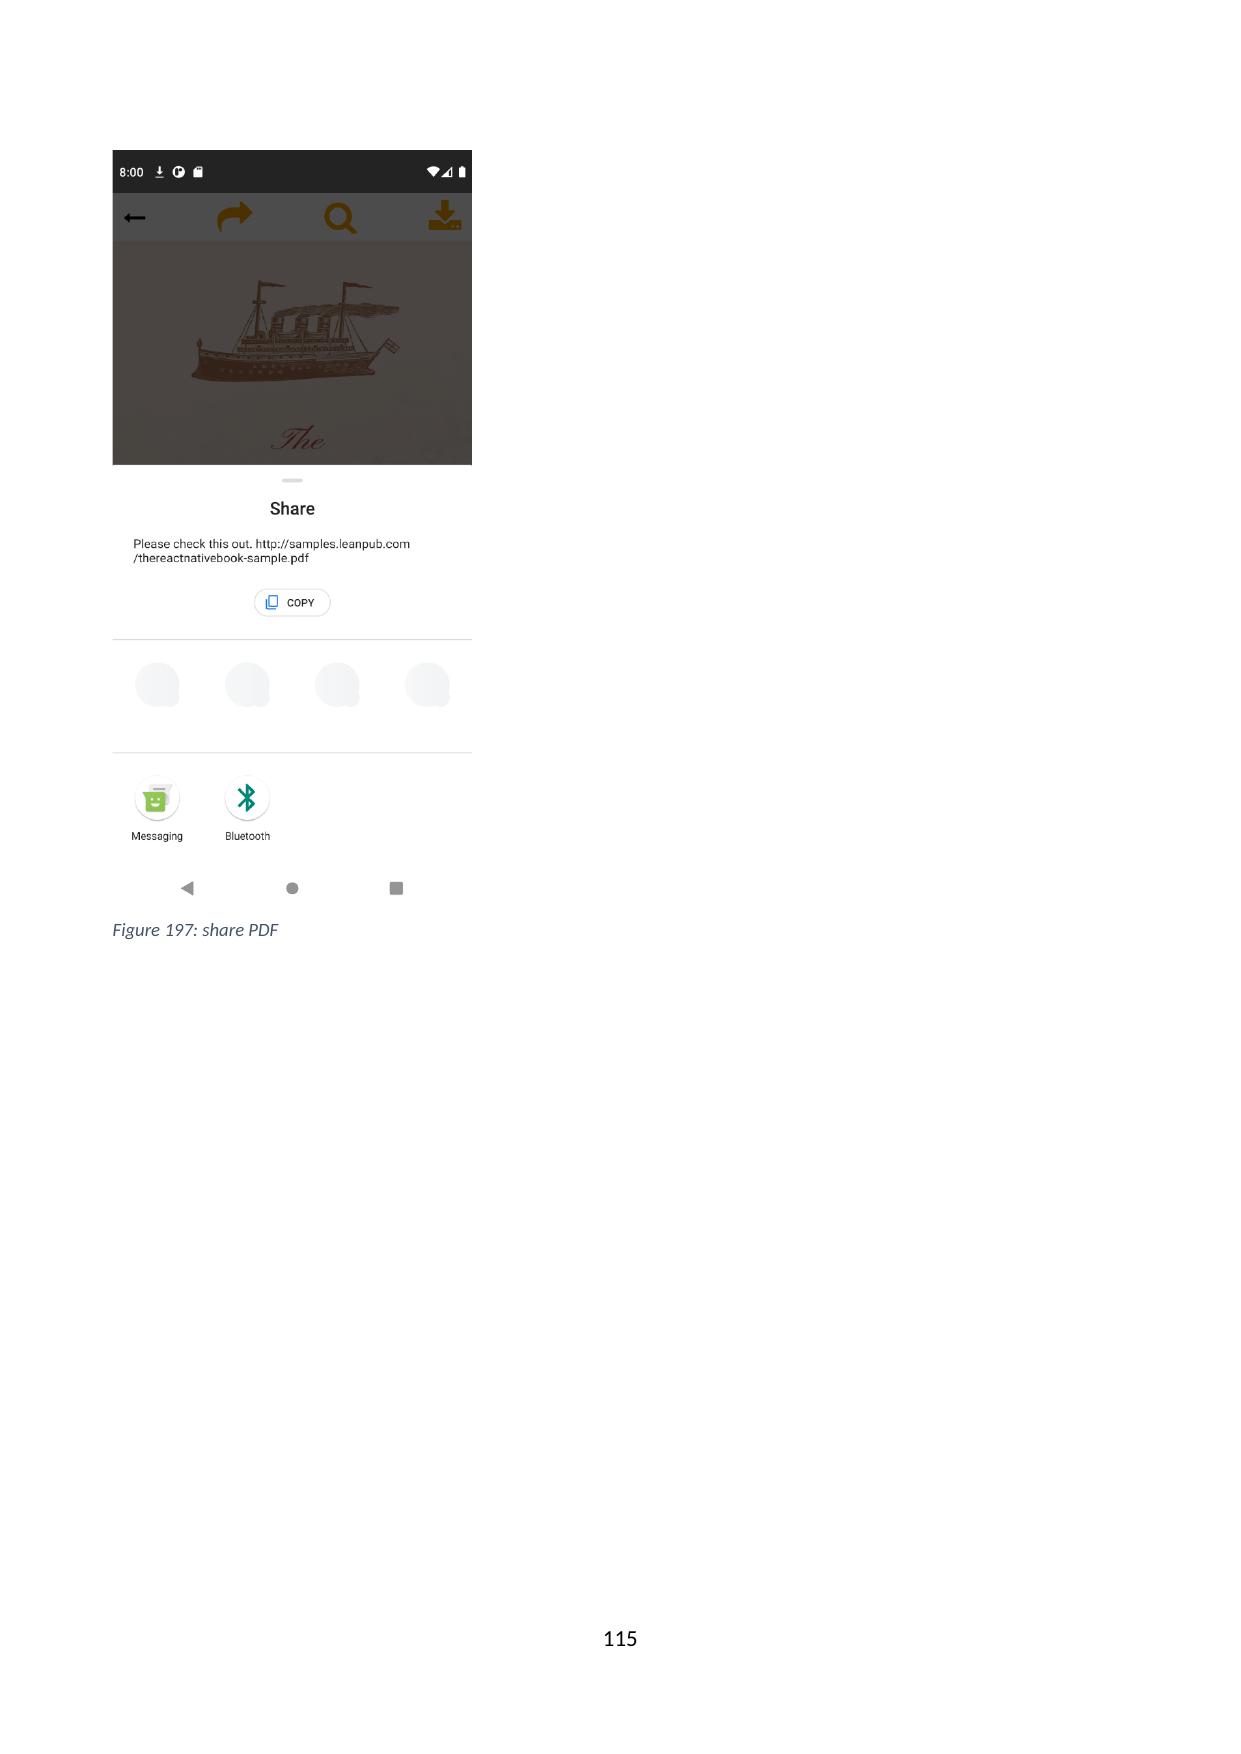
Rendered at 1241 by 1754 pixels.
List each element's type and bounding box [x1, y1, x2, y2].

picture [112, 150, 472, 909]
